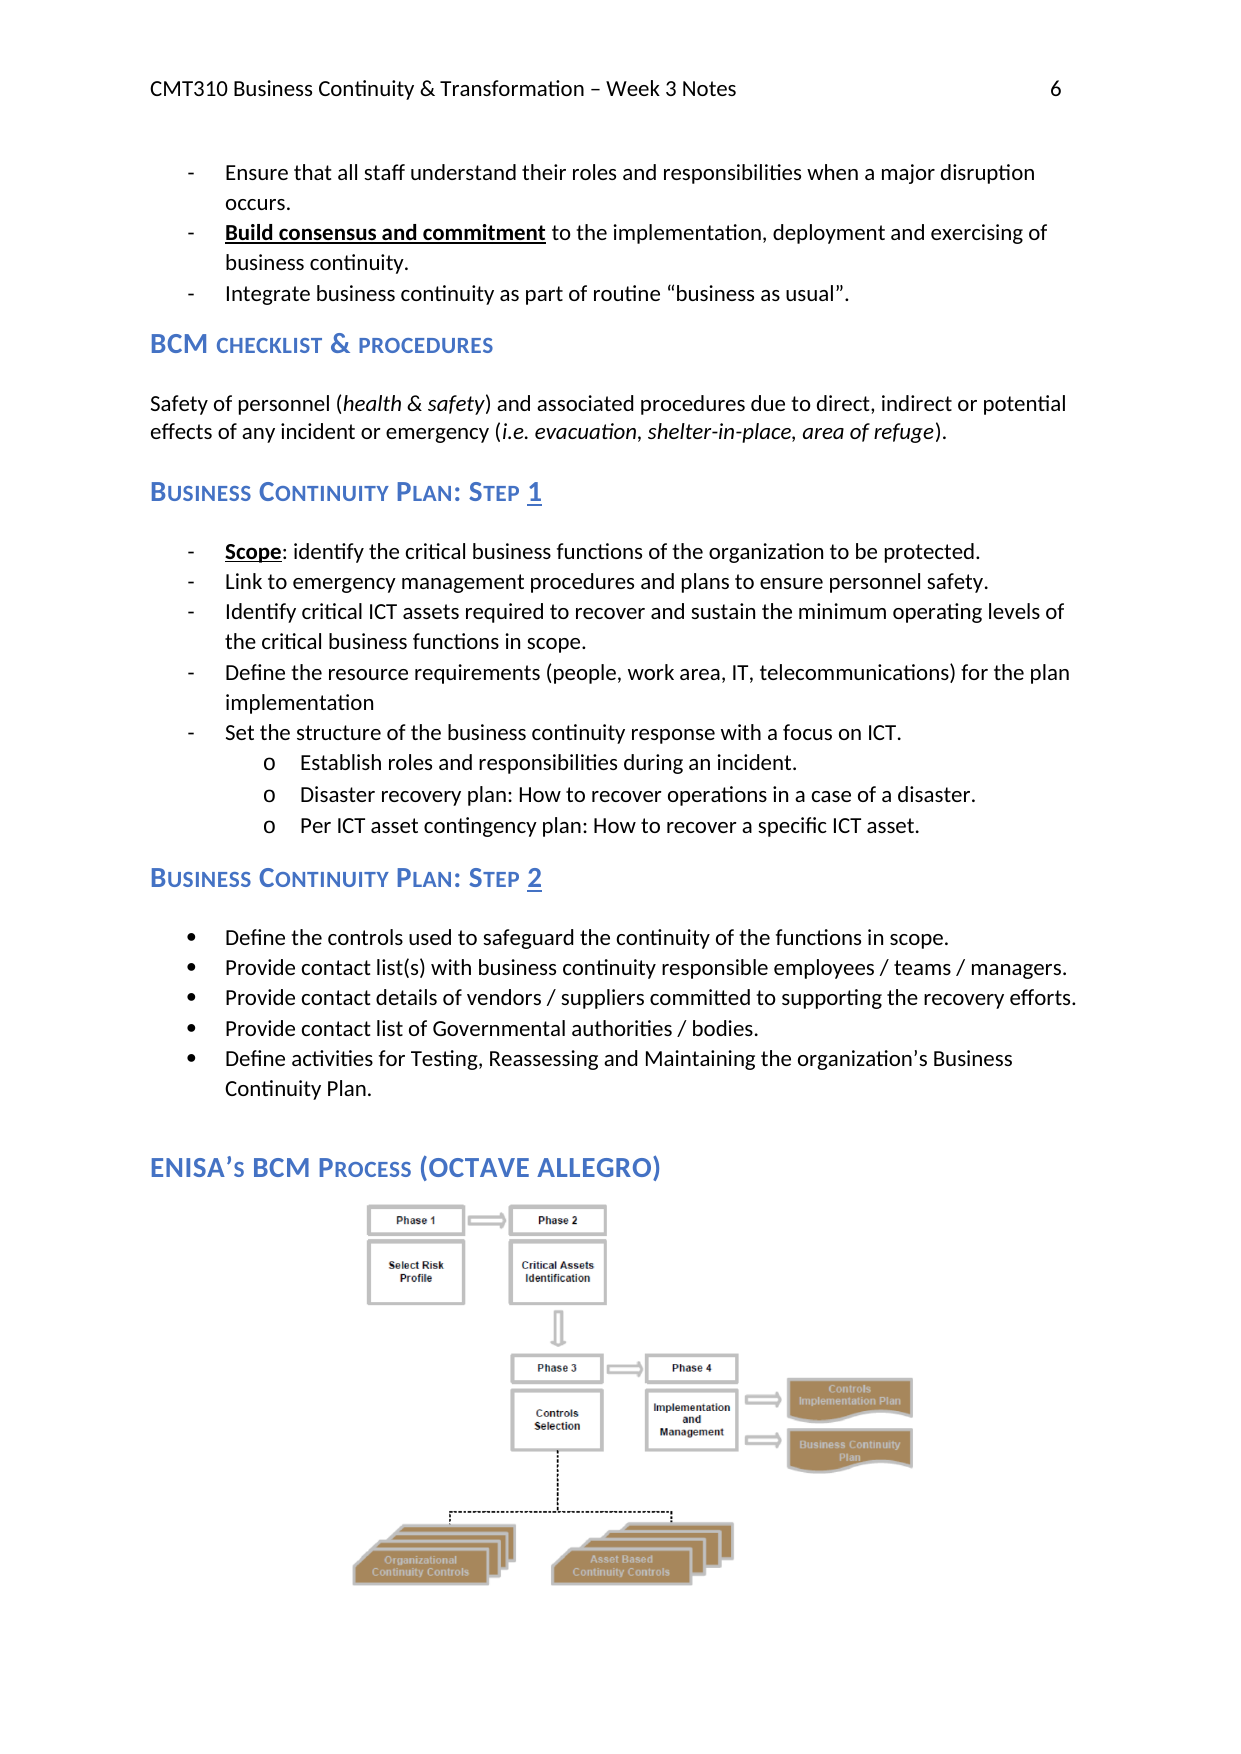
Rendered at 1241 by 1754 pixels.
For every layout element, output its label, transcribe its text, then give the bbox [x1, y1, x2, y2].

list Provide contact details of vendors / suppliers committed to supporting the recovery efforts. [187, 983, 1090, 1011]
list Ensure that all staff understand their roles and responsibilities when a major disruption occurs. [187, 158, 1090, 216]
list Set the structure of the business continuity response with a focus on ICT. [187, 718, 1090, 746]
list Define activities for Testing, Reassessing and Maintaining the organization’s Business Continuity Plan. [187, 1044, 1090, 1102]
list Provide contact list of Governmental authorities / bodies. [187, 1014, 1090, 1042]
list Build consensus and commitment to the implementation, deployment and exercising of business continuity. [187, 218, 1090, 276]
list Provide contact list(s) with business continuity responsible employees / teams / managers. [187, 953, 1090, 981]
list Define the controls used to safeguard the continuity of the functions in scope. [187, 923, 1090, 951]
text Safety of personnel (health & safety) and associated procedures due to direct, indirect or potential effects of any incident or emergency (i.e. evacuation, shelter-in-place, area of refuge). [150, 389, 1090, 445]
list Per ICT asset contingency plan: How to recover a specific ICT asset. [262, 811, 1090, 840]
list Establish roles and responsibilities during an incident. [262, 748, 1090, 777]
list Scope: identify the critical business functions of the organization to be protected. [187, 537, 1090, 565]
text BCM checklist & procedures [150, 326, 1090, 361]
picture [300, 1184, 940, 1590]
text ENISA’s BCM Process (OCTAVE ALLEGRO) [150, 1149, 1090, 1184]
text Business Continuity Plan: Step 2 [150, 859, 1090, 895]
list Disaster recovery plan: How to recover operations in a case of a disaster. [262, 780, 1090, 809]
list Define the resource requirements (people, work area, IT, telecommunications) for the plan implementation [187, 658, 1090, 716]
list Identify critical ICT assets required to recover and sustain the minimum operating levels of the critical business functions in scope. [187, 597, 1090, 656]
list Link to emergency management procedures and plans to ensure personnel safety. [187, 567, 1090, 595]
text Business Continuity Plan: Step 1 [150, 473, 1090, 509]
list Integrate business continuity as part of routine “business as usual”. [187, 279, 1090, 307]
